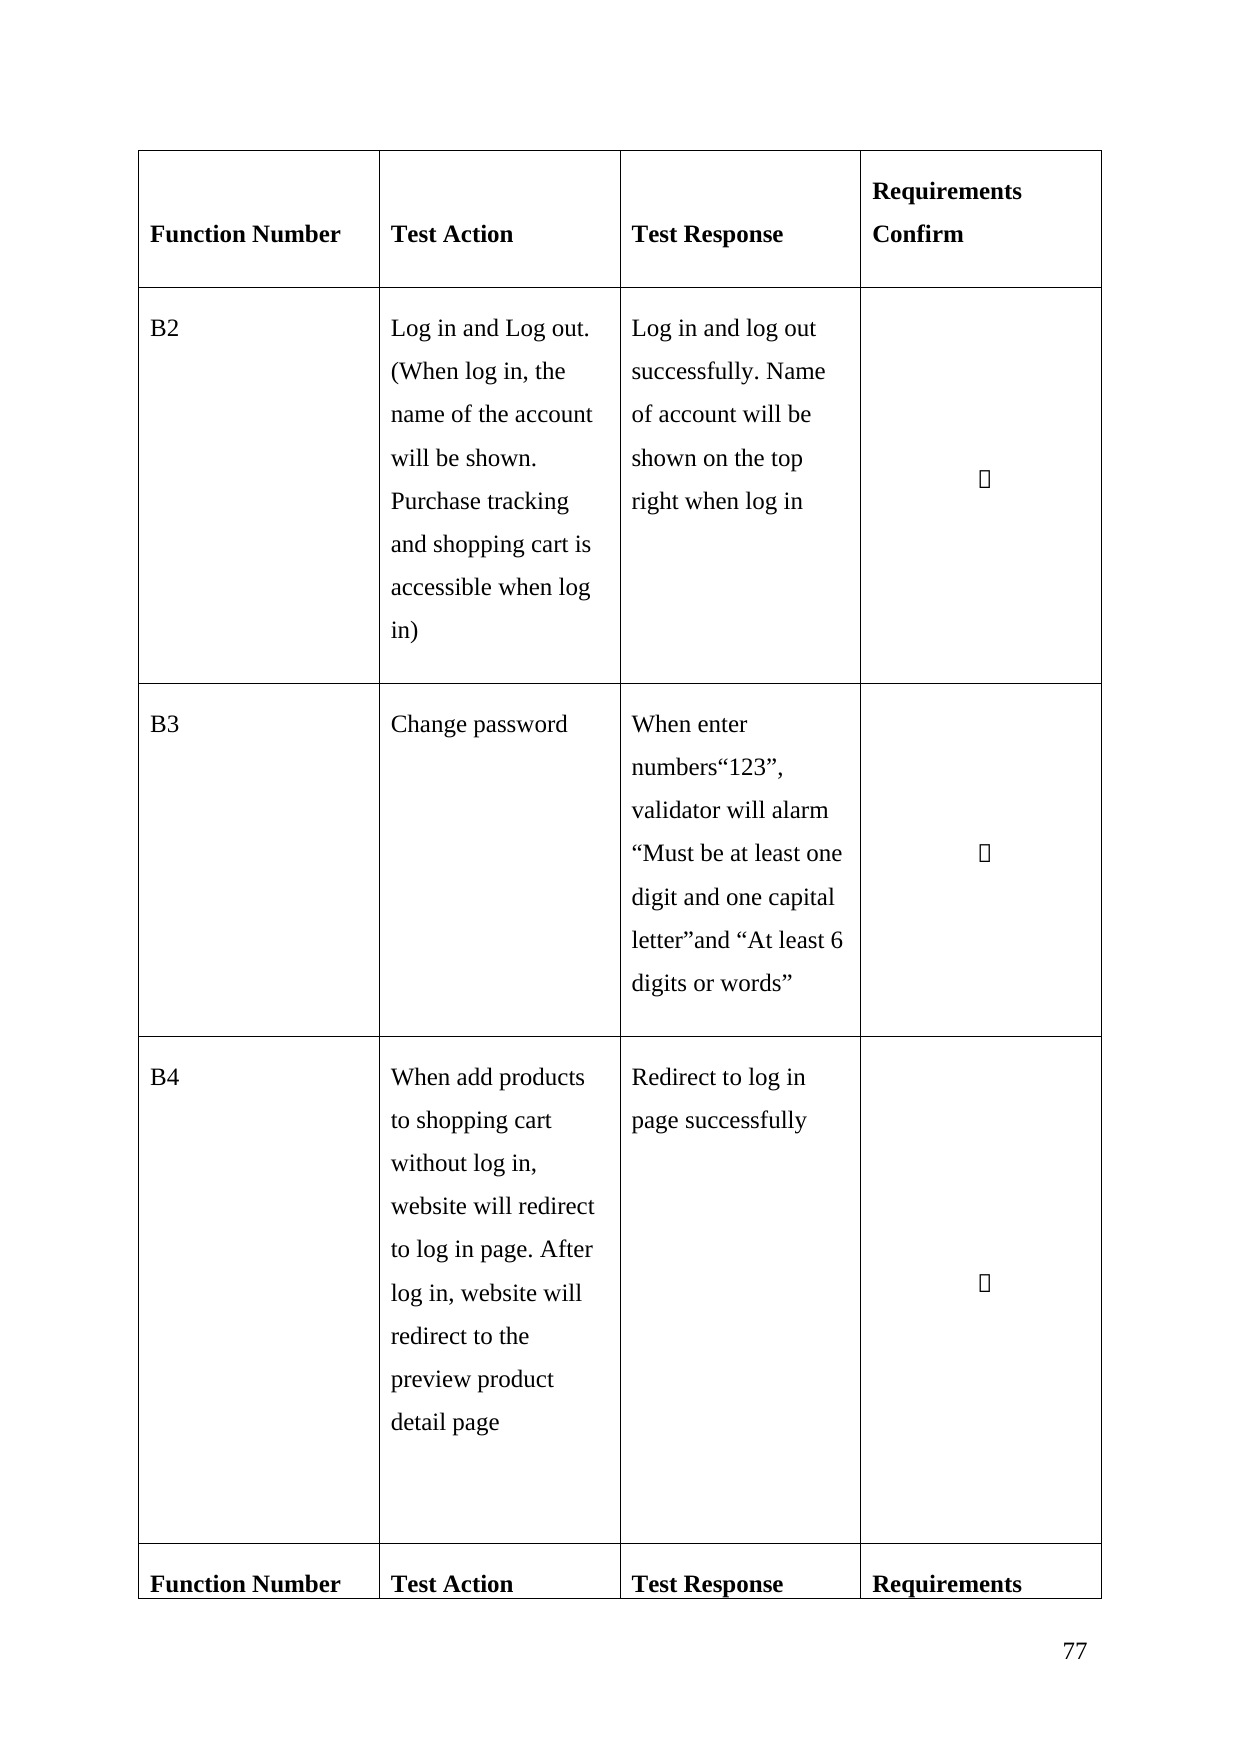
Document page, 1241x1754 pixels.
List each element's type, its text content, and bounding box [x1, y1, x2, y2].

table_cell Requirements Confirm [861, 151, 1101, 287]
table_cell Log in and Log out. (When log in, the name of the account will be shown. Purchase tracking and shopping cart is accessible when log in) [380, 288, 620, 683]
table_cell B2 [139, 288, 379, 683]
table_cell Change password [380, 684, 620, 1036]
table_cell B4 [139, 1037, 379, 1543]
table_cell Test Action [380, 151, 620, 287]
table_cell Redirect to log in page successfully [621, 1037, 860, 1543]
table_cell Function Number [139, 1544, 379, 1598]
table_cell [861, 1544, 1101, 1598]
table_cell  [861, 288, 1101, 683]
table_cell B3 [139, 684, 379, 1036]
table_cell  [861, 684, 1101, 1036]
table_cell Test Action [380, 1544, 620, 1598]
table_cell When add products to shopping cart without log in, website will redirect to log in page. After log in, website will redirect to the preview product detail page [380, 1037, 620, 1543]
table_cell Test Response [621, 151, 860, 287]
table_cell When enter numbers“123”, validator will alarm “Must be at least one digit and one capital letter”and “At least 6 digits or words” [621, 684, 860, 1036]
table_cell Function Number [139, 151, 379, 287]
table_cell  [861, 1037, 1101, 1543]
table_cell Log in and log out successfully. Name of account will be shown on the top right when log in [621, 288, 860, 683]
table_cell Test Response [621, 1544, 860, 1598]
